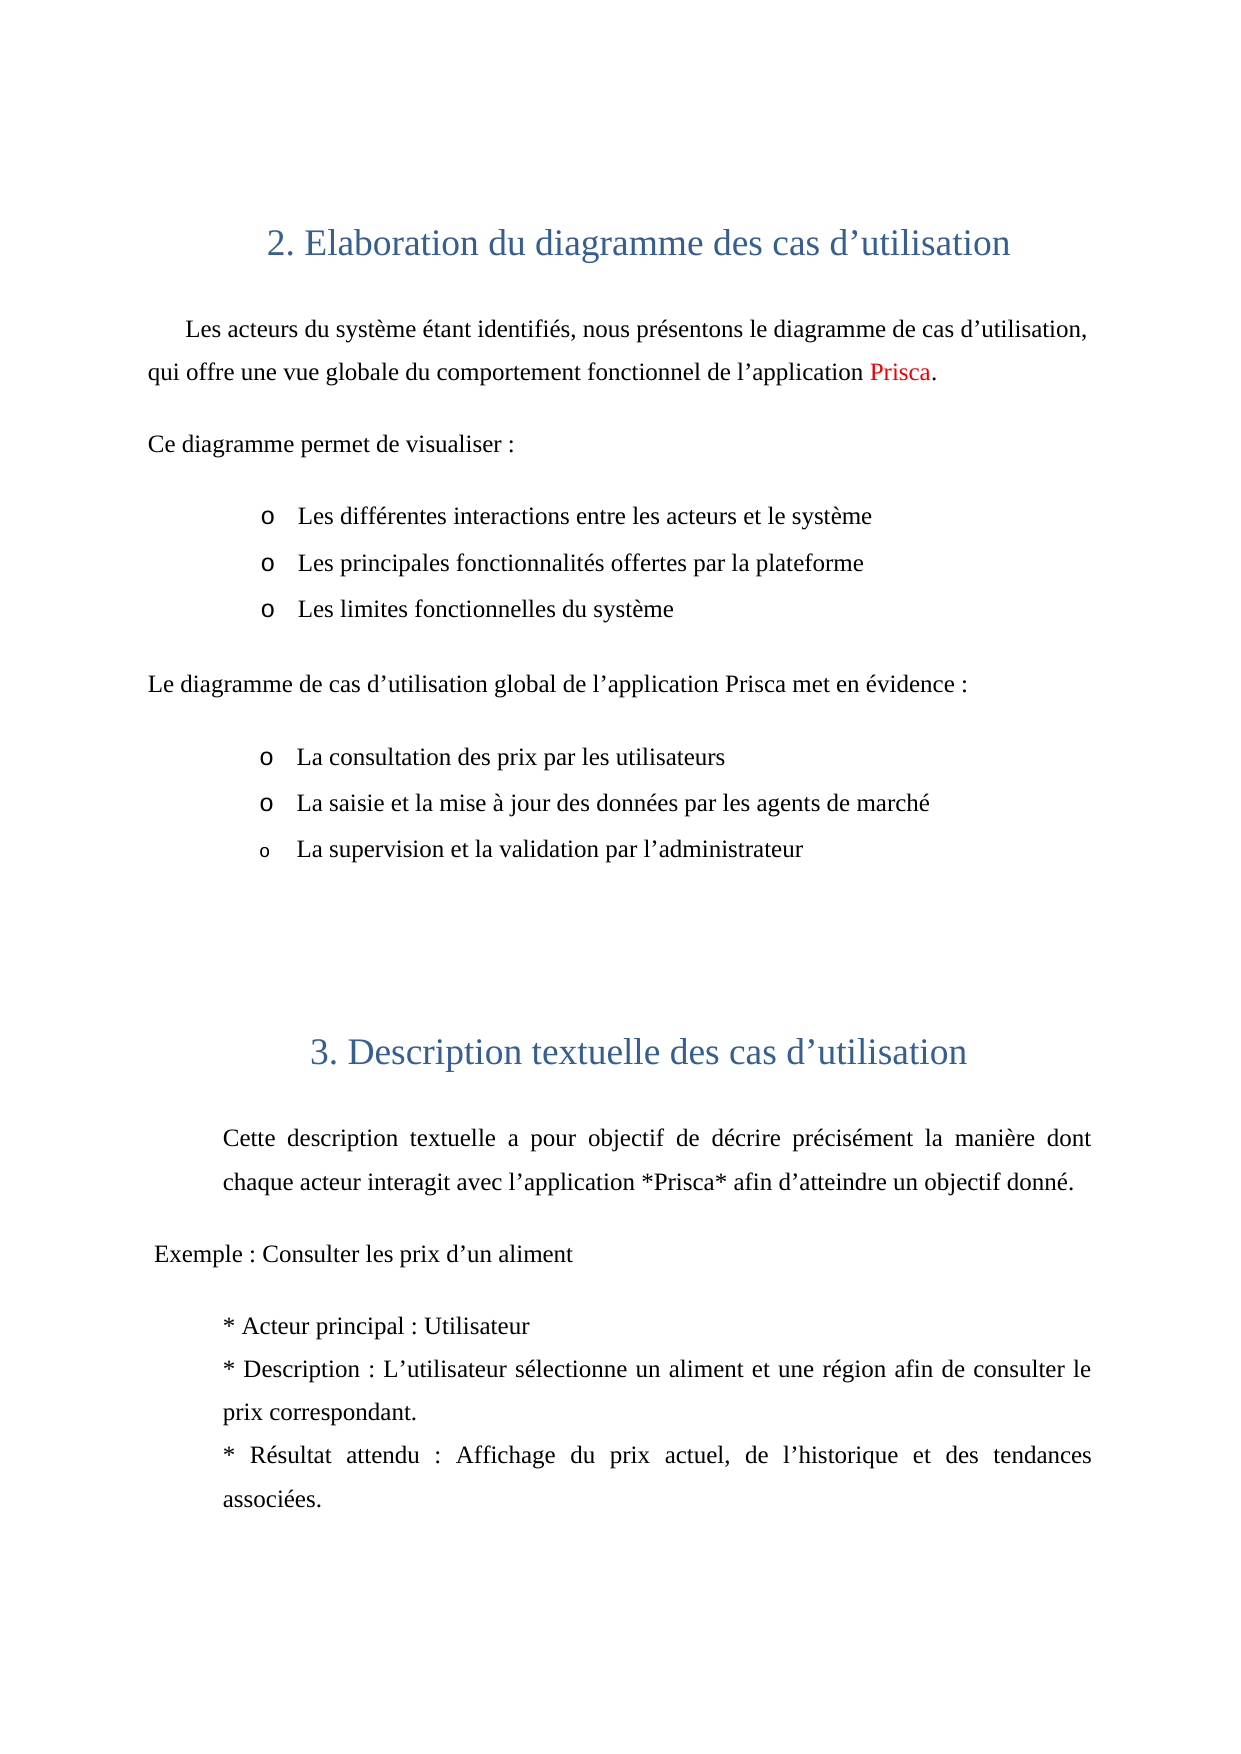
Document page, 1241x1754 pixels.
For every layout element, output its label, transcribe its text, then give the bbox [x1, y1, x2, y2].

text Ce diagramme permet de visualiser : [148, 429, 1093, 458]
list * Résultat attendu : Affichage du prix actuel, de l’historique et des tendances associées. [223, 1441, 1093, 1512]
list Description textuelle des cas d’utilisation [185, 1030, 1093, 1073]
list Les limites fonctionnelles du système [260, 594, 1093, 625]
list Les différentes interactions entre les acteurs et le système [260, 501, 1093, 532]
list Elaboration du diagramme des cas d’utilisation [185, 220, 1093, 263]
list * Acteur principal : Utilisateur [223, 1311, 1093, 1340]
text Le diagramme de cas d’utilisation global de l’application Prisca met en évidence : [148, 669, 1093, 698]
text Exemple : Consulter les prix d’un aliment [148, 1239, 1093, 1268]
list * Description : L’utilisateur sélectionne un aliment et une région afin de consulter le prix correspondant. [223, 1354, 1093, 1426]
list Cette description textuelle a pour objectif de décrire précisément la manière dont chaque acteur interagit avec l’application *Prisca* afin d’atteindre un objectif donné. [223, 1123, 1093, 1195]
list La saisie et la mise à jour des données par les agents de marché [259, 788, 1093, 819]
text Les acteurs du système étant identifiés, nous présentons le diagramme de cas d’utilisation, qui offre une vue globale du comportement fonctionnel de l’application Prisca. [148, 314, 1093, 386]
list La consultation des prix par les utilisateurs [259, 742, 1093, 772]
list Les principales fonctionnalités offertes par la plateforme [260, 548, 1093, 578]
list La supervision et la validation par l’administrateur [259, 834, 1093, 863]
